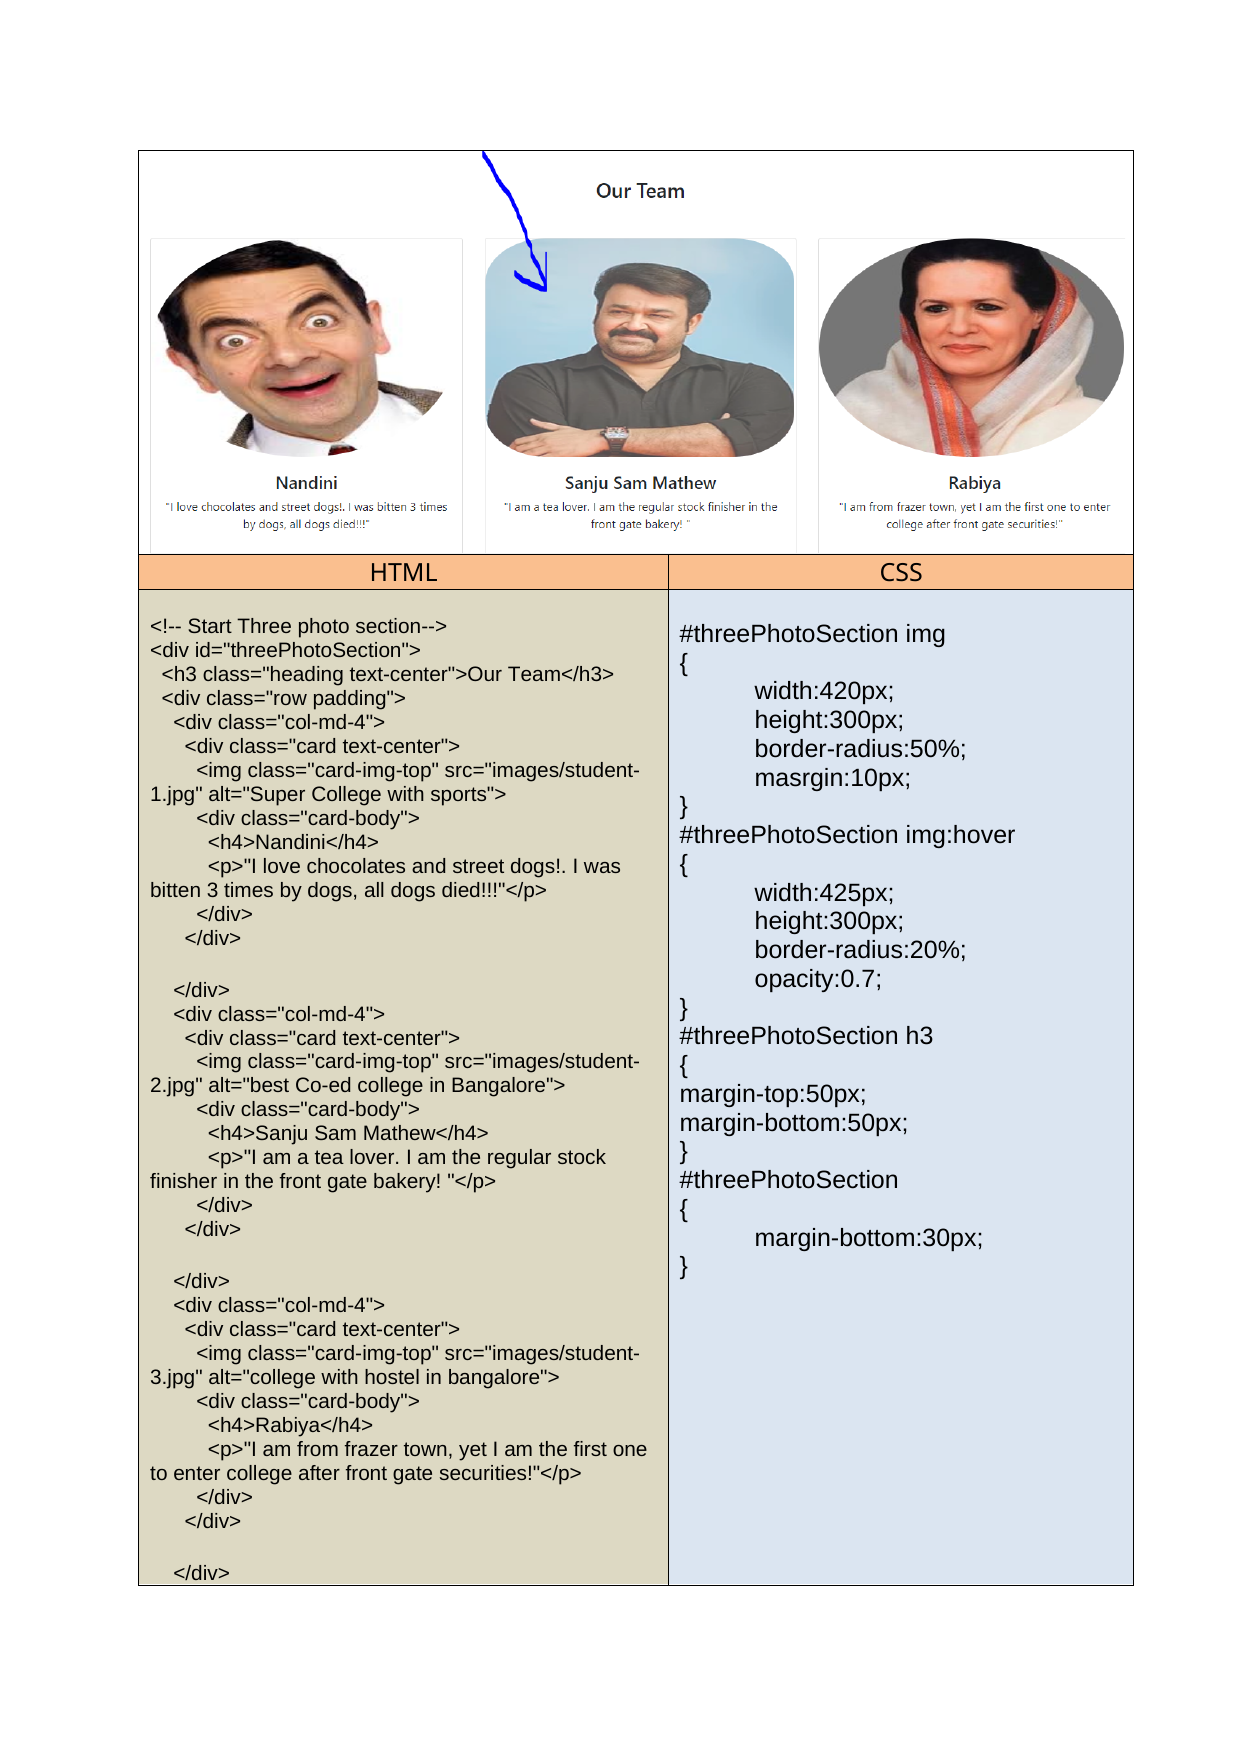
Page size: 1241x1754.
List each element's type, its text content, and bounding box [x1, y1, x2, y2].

table_header [139, 151, 150, 554]
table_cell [669, 590, 1133, 1584]
table_header [1125, 151, 1133, 554]
table_cell HTML [139, 555, 668, 589]
table_cell CSS [669, 555, 1133, 589]
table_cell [139, 590, 668, 1584]
picture [150, 151, 1125, 554]
